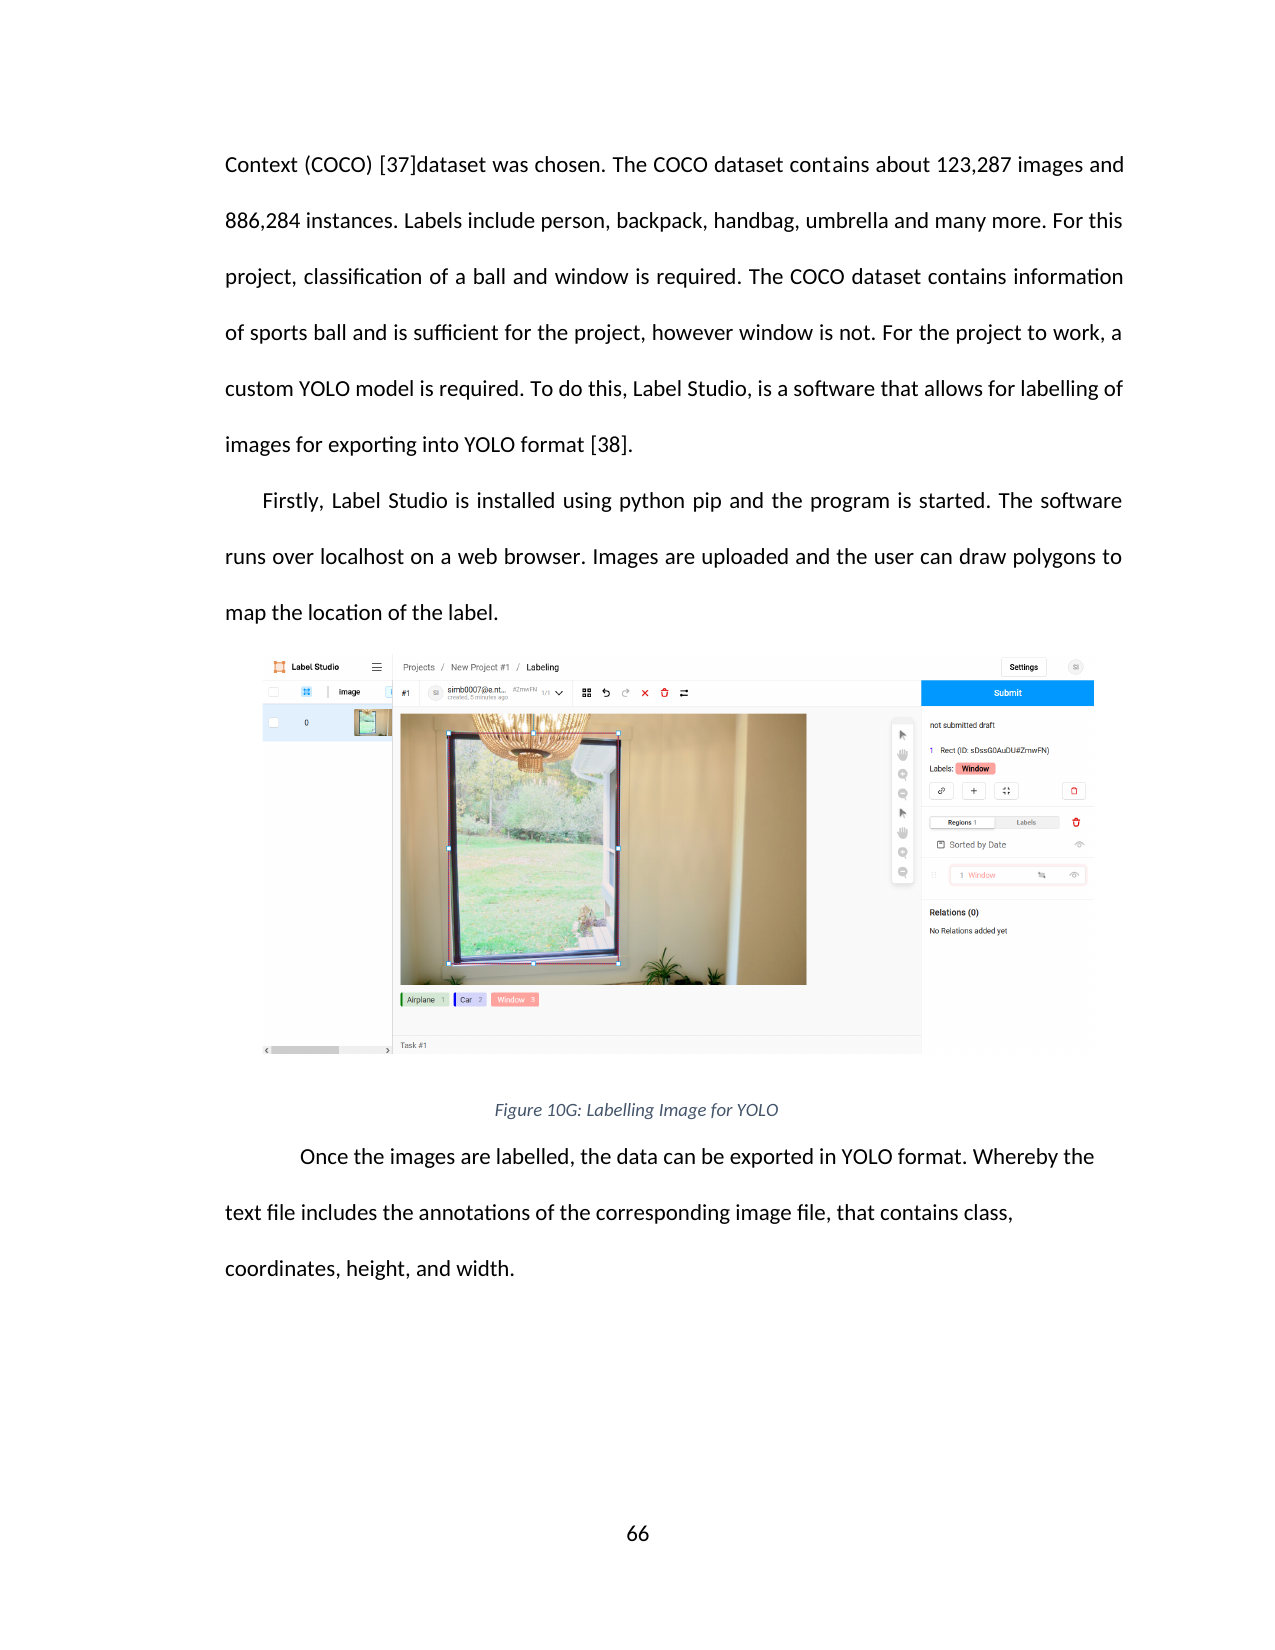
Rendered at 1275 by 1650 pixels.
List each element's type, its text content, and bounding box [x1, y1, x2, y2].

picture [262, 654, 1094, 1054]
list Firstly, Label Studio is installed using python pip and the program is started. The software runs over localhost on a web browser. Images are uploaded and the user can draw polygons to map the location of the label. [225, 486, 1125, 626]
text Figure 10G: Labelling Image for YOLO [150, 1098, 1125, 1121]
list Once the images are labelled, the data can be exported in YOLO format. Whereby the text file includes the annotations of the corresponding image file, that contains class, coordinates, height, and width. [225, 1142, 1125, 1282]
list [225, 150, 1125, 458]
